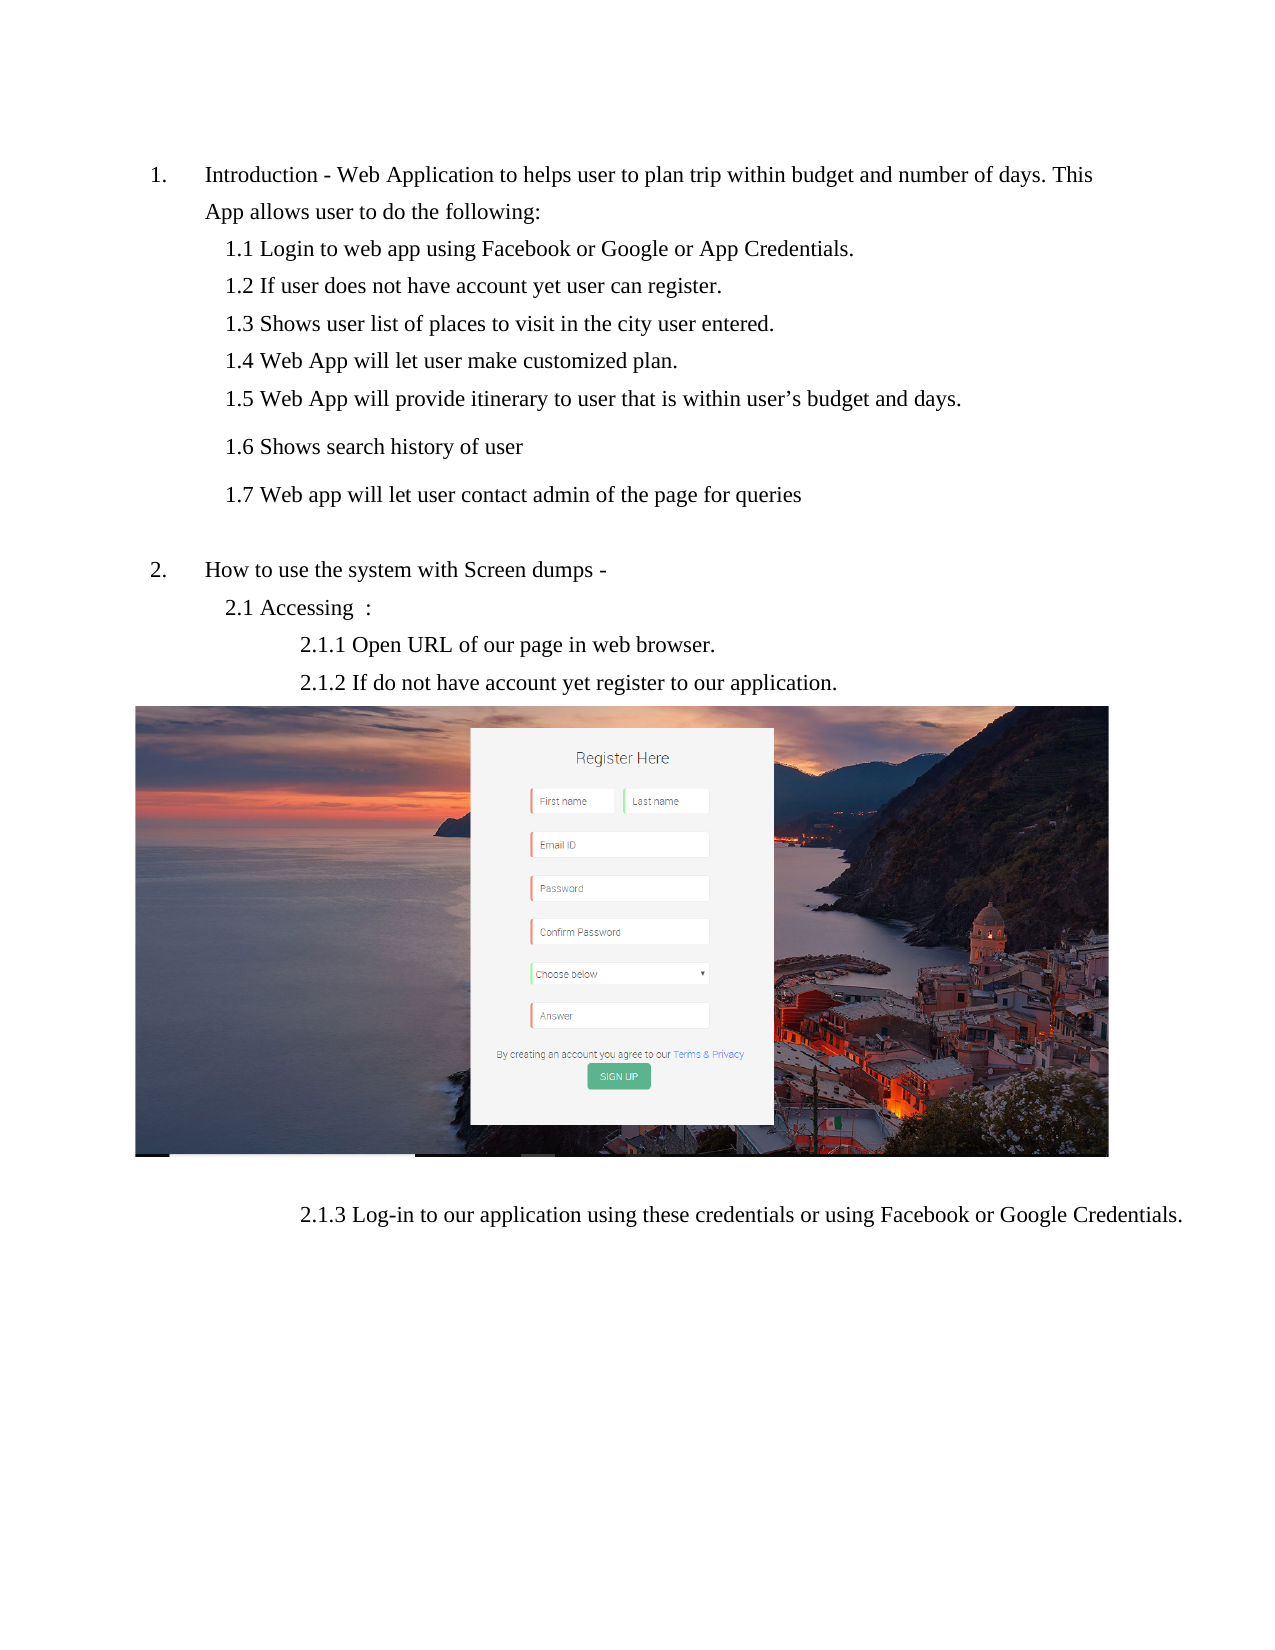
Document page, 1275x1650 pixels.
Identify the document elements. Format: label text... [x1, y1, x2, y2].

picture [135, 706, 1109, 1157]
list If user does not have account yet user can register. [225, 272, 1200, 299]
list Open URL of our page in web browser. [300, 631, 1200, 658]
list Shows search history of user [225, 433, 1029, 459]
list Web App will let user make customized plan. [225, 347, 1200, 374]
list Shows user list of places to visit in the city user entered. [225, 310, 1200, 336]
list Web app will let user contact admin of the page for queries [225, 481, 1029, 508]
list Accessing : [225, 594, 1200, 620]
list Log-in to our application using these credentials or using Facebook or Google Credentials. [300, 1202, 1200, 1228]
list Introduction - Web Application to helps user to plan trip within budget and number of days. This App allows user to do the following: [150, 161, 1115, 224]
list Login to web app using Facebook or Google or App Credentials. [225, 235, 1200, 261]
list Web App will provide itinerary to user that is within user’s budget and days. [225, 385, 1029, 411]
list How to use the system with Screen dumps - [150, 556, 1200, 583]
list If do not have account yet register to our application. [300, 669, 1200, 695]
